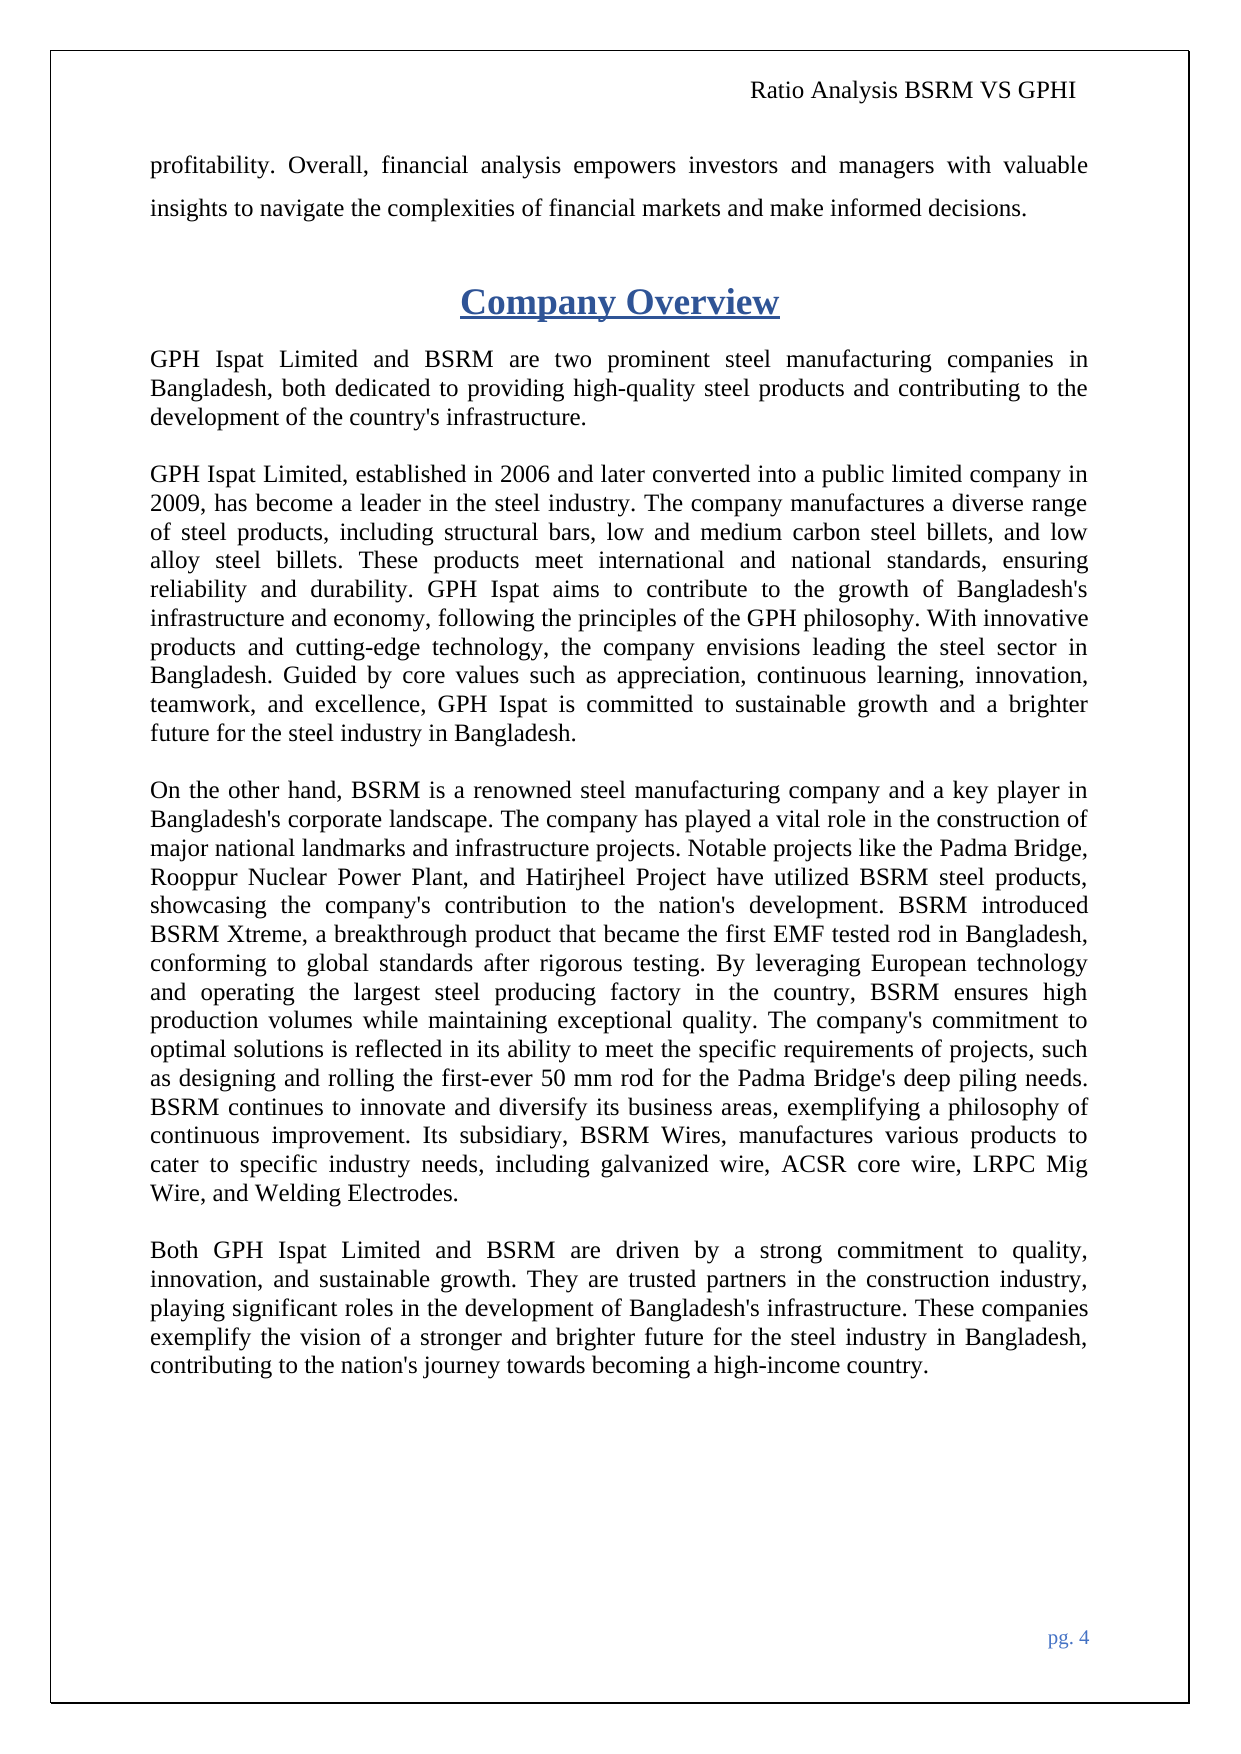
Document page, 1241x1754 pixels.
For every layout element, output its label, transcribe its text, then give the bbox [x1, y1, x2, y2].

text Company Overview [150, 279, 1089, 322]
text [150, 150, 1089, 222]
text GPH Ispat Limited, established in 2006 and later converted into a public limited company in 2009, has become a leader in the steel industry. The company manufactures a diverse range of steel products, including structural bars, low and medium carbon steel billets, and low alloy steel billets. These products meet international and national standards, ensuring reliability and durability. GPH Ispat aims to contribute to the growth of Bangladesh's infrastructure and economy, following the principles of the GPH philosophy. With innovative products and cutting-edge technology, the company envisions leading the steel sector in Bangladesh. Guided by core values such as appreciation, continuous learning, innovation, teamwork, and excellence, GPH Ispat is committed to sustainable growth and a brighter future for the steel industry in Bangladesh. [150, 459, 1089, 747]
text Both GPH Ispat Limited and BSRM are driven by a strong commitment to quality, innovation, and sustainable growth. They are trusted partners in the construction industry, playing significant roles in the development of Bangladesh's infrastructure. These companies exemplify the vision of a stronger and brighter future for the steel industry in Bangladesh, contributing to the nation's journey towards becoming a high-income country. [150, 1235, 1089, 1379]
text GPH Ispat Limited and BSRM are two prominent steel manufacturing companies in Bangladesh, both dedicated to providing high-quality steel products and contributing to the development of the country's infrastructure. [150, 344, 1089, 430]
text On the other hand, BSRM is a renowned steel manufacturing company and a key player in Bangladesh's corporate landscape. The company has played a vital role in the construction of major national landmarks and infrastructure projects. Notable projects like the Padma Bridge, Rooppur Nuclear Power Plant, and Hatirjheel Project have utilized BSRM steel products, showcasing the company's contribution to the nation's development. BSRM introduced BSRM Xtreme, a breakthrough product that became the first EMF tested rod in Bangladesh, conforming to global standards after rigorous testing. By leveraging European technology and operating the largest steel producing factory in the country, BSRM ensures high production volumes while maintaining exceptional quality. The company's commitment to optimal solutions is reflected in its ability to meet the specific requirements of projects, such as designing and rolling the first-ever 50 mm rod for the Padma Bridge's deep piling needs. BSRM continues to innovate and diversify its business areas, exemplifying a philosophy of continuous improvement. Its subsidiary, BSRM Wires, manufactures various products to cater to specific industry needs, including galvanized wire, ACSR core wire, LRPC Mig Wire, and Welding Electrodes. [150, 775, 1089, 1207]
